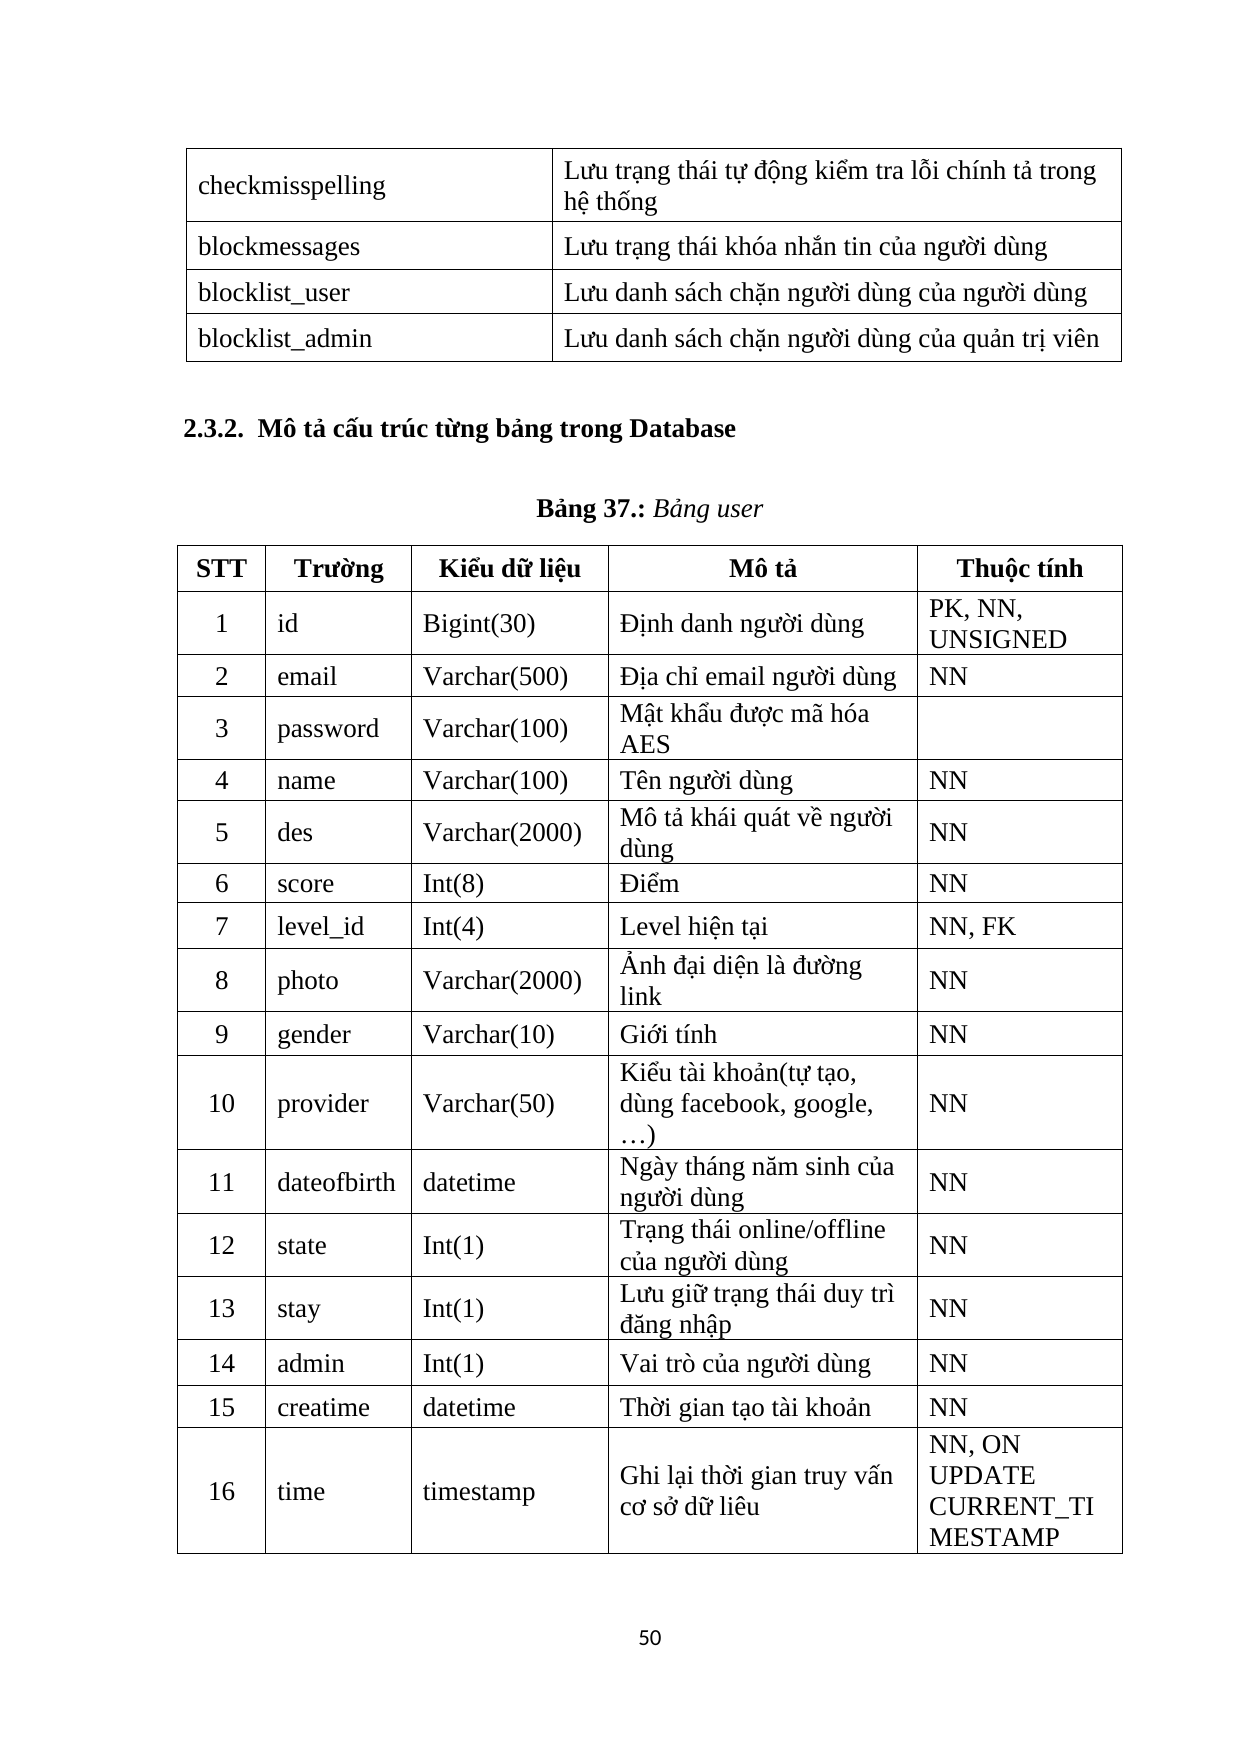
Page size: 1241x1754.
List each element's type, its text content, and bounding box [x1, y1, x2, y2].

table_cell 2 [178, 655, 265, 696]
table_cell 5 [178, 801, 265, 863]
table_cell dateofbirth [266, 1150, 411, 1212]
table_cell Varchar(2000) [412, 801, 608, 863]
table_cell datetime [412, 1150, 608, 1212]
table_cell blockmessages [187, 222, 552, 269]
table_cell 6 [178, 864, 265, 902]
table_cell time [266, 1428, 411, 1553]
table_cell Thời gian tạo tài khoản [609, 1386, 917, 1427]
table_cell NN [918, 1150, 1122, 1212]
table_cell Varchar(10) [412, 1012, 608, 1055]
table_cell NN, FK [918, 903, 1122, 948]
table_cell Varchar(100) [412, 697, 608, 759]
table_cell stay [266, 1277, 411, 1339]
table_cell Int(8) [412, 864, 608, 902]
table_cell Lưu danh sách chặn người dùng của quản trị viên [553, 314, 1121, 361]
table_cell Mật khẩu được mã hóa AES [609, 697, 917, 759]
table_cell timestamp [412, 1428, 608, 1553]
table_cell score [266, 864, 411, 902]
subtitle 2.3.2. Mô tả cấu trúc từng bảng trong Database [183, 412, 1122, 443]
table_cell Điểm [609, 864, 917, 902]
table_cell photo [266, 949, 411, 1011]
table_cell Giới tính [609, 1012, 917, 1055]
table_cell Ghi lại thời gian truy vấn cơ sở dữ liêu [609, 1428, 917, 1553]
table_cell Varchar(50) [412, 1056, 608, 1149]
table_cell NN [918, 864, 1122, 902]
table_cell password [266, 697, 411, 759]
table_cell Ảnh đại diện là đường link [609, 949, 917, 1011]
table_cell 9 [178, 1012, 265, 1055]
table_cell checkmisspelling [187, 149, 552, 221]
table_cell 16 [178, 1428, 265, 1553]
table_cell Lưu trạng thái tự động kiểm tra lỗi chính tả trong hệ thống [553, 149, 1121, 221]
table_cell blocklist_user [187, 270, 552, 313]
table_cell Mô tả khái quát về người dùng [609, 801, 917, 863]
table_cell Int(1) [412, 1214, 608, 1276]
table_cell NN [918, 1386, 1122, 1427]
table_cell Kiểu tài khoản(tự tạo, dùng facebook, google,…) [609, 1056, 917, 1149]
table_cell NN [918, 1056, 1122, 1149]
table_cell 3 [178, 697, 265, 759]
table_cell NN [918, 1214, 1122, 1276]
table_cell email [266, 655, 411, 696]
table_cell 11 [178, 1150, 265, 1212]
table_cell name [266, 760, 411, 799]
table_cell Vai trò của người dùng [609, 1340, 917, 1385]
table_cell NN [918, 655, 1122, 696]
table_cell 1 [178, 592, 265, 654]
table_cell 8 [178, 949, 265, 1011]
table_cell 14 [178, 1340, 265, 1385]
table_cell provider [266, 1056, 411, 1149]
table_header Kiểu dữ liệu [412, 546, 608, 591]
table_cell Trạng thái online/offline của người dùng [609, 1214, 917, 1276]
table_cell 7 [178, 903, 265, 948]
table_cell NN [918, 949, 1122, 1011]
table_cell Varchar(500) [412, 655, 608, 696]
table_cell NN [918, 1340, 1122, 1385]
table_cell PK, NN, UNSIGNED [918, 592, 1122, 654]
table_cell Lưu giữ trạng thái duy trì đăng nhập [609, 1277, 917, 1339]
table_cell 12 [178, 1214, 265, 1276]
table_cell id [266, 592, 411, 654]
table_cell des [266, 801, 411, 863]
table_header Thuộc tính [918, 546, 1122, 591]
table_cell 15 [178, 1386, 265, 1427]
table_cell gender [266, 1012, 411, 1055]
table_cell 13 [178, 1277, 265, 1339]
table_cell 10 [178, 1056, 265, 1149]
table_cell NN [918, 1012, 1122, 1055]
table_cell [918, 697, 1122, 759]
table_header STT [178, 546, 265, 591]
table_cell admin [266, 1340, 411, 1385]
table_cell Varchar(100) [412, 760, 608, 799]
table_cell NN [918, 801, 1122, 863]
table_cell Địa chỉ email người dùng [609, 655, 917, 696]
table_cell Lưu danh sách chặn người dùng của người dùng [553, 270, 1121, 313]
table_cell state [266, 1214, 411, 1276]
table_cell Ngày tháng năm sinh của người dùng [609, 1150, 917, 1212]
table_header Trường [266, 546, 411, 591]
table_cell Tên người dùng [609, 760, 917, 799]
table_cell Lưu trạng thái khóa nhắn tin của người dùng [553, 222, 1121, 269]
table_cell blocklist_admin [187, 314, 552, 361]
table_cell NN [918, 760, 1122, 799]
table_cell NN, ON UPDATE CURRENT_TIMESTAMP [918, 1428, 1122, 1553]
table_cell Int(1) [412, 1340, 608, 1385]
table_cell 4 [178, 760, 265, 799]
table_cell Định danh người dùng [609, 592, 917, 654]
table_cell Level hiện tại [609, 903, 917, 948]
table_cell Varchar(2000) [412, 949, 608, 1011]
table_cell datetime [412, 1386, 608, 1427]
table_cell Int(4) [412, 903, 608, 948]
text Bảng 37.: Bảng user [177, 492, 1122, 524]
table_header Mô tả [609, 546, 917, 591]
table_cell level_id [266, 903, 411, 948]
table_cell NN [918, 1277, 1122, 1339]
table_cell Int(1) [412, 1277, 608, 1339]
table_cell creatime [266, 1386, 411, 1427]
table_cell Bigint(30) [412, 592, 608, 654]
